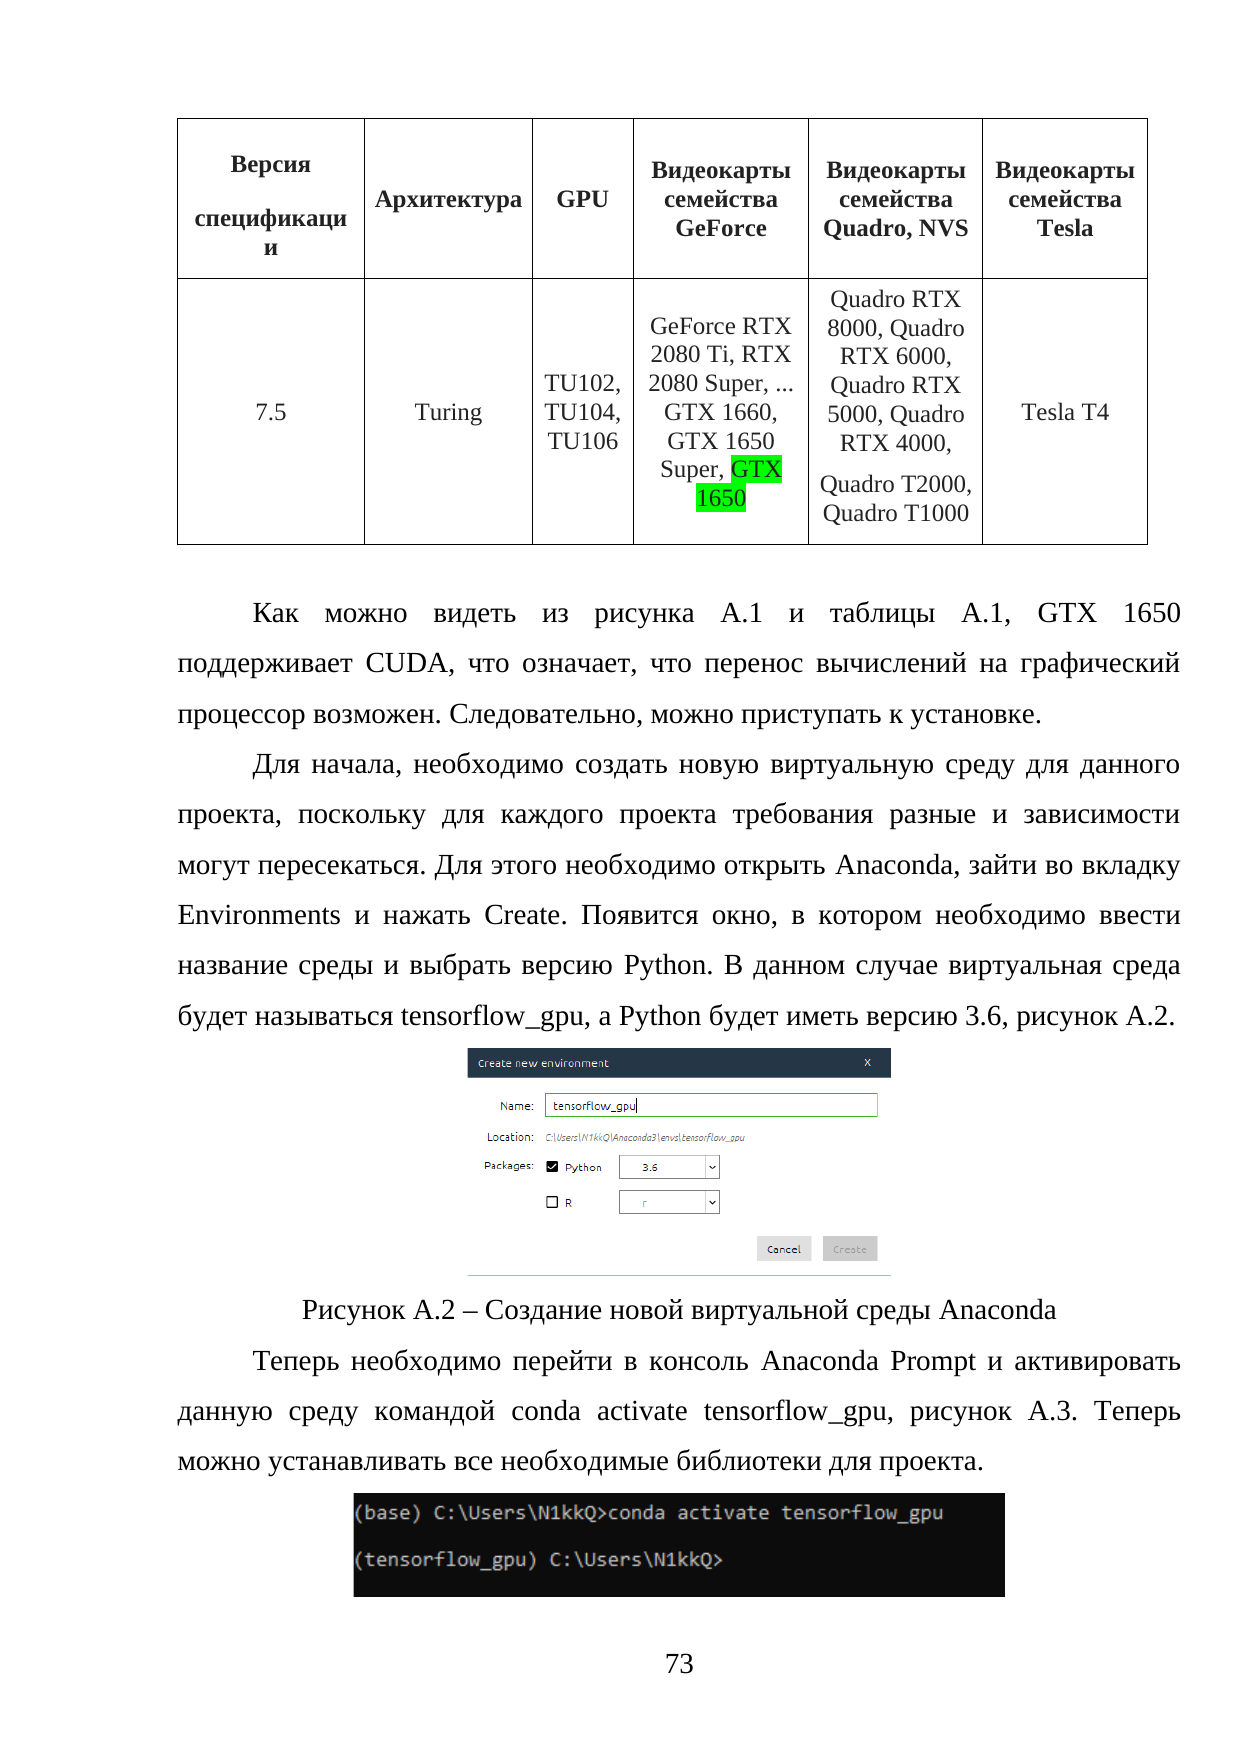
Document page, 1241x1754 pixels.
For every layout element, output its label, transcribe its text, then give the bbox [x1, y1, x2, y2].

table_cell Turing [365, 279, 532, 544]
table_cell TU102, TU104, TU106 [533, 279, 633, 544]
table_header GPU [533, 119, 633, 278]
text Как можно видеть из рисунка А.1 и таблицы А.1, GTX 1650 поддерживает CUDA, что означает, что перенос вычислений на графический процессор возможен. Следовательно, можно приступать к установке. [177, 595, 1181, 729]
table_cell GeForce RTX 2080 Ti, RTX 2080 Super, ... GTX 1660, GTX 1650 Super, GTX 1650 [634, 279, 808, 544]
table_cell Quadro RTX 8000, Quadro RTX 6000, Quadro RTX 5000, Quadro RTX 4000, Quadro T2000, Quadro T1000 [809, 279, 982, 544]
table_header Версия спецификации [178, 119, 364, 278]
table_cell Tesla T4 [983, 279, 1147, 544]
table_header Видеокарты семейства Tesla [983, 119, 1147, 278]
picture [467, 1048, 891, 1276]
text Для начала, необходимо создать новую виртуальную среду для данного проекта, поскольку для каждого проекта требования разные и зависимости могут пересекаться. Для этого необходимо открыть Anaconda, зайти во вкладку Environments и нажать Create. Появится окно, в котором необходимо ввести название среды и выбрать версию Python. В данном случае виртуальная среда будет называться tensorflow_gpu, a Python будет иметь версию 3.6, рисунок А.2. [177, 746, 1181, 1031]
text Теперь необходимо перейти в консоль Anaconda Prompt и активировать данную среду командой conda activate tensorflow_gpu, рисунок А.3. Теперь можно устанавливать все необходимые библиотеки для проекта. [177, 1343, 1181, 1477]
table_cell 7.5 [178, 279, 364, 544]
picture [353, 1493, 1005, 1597]
table_header Видеокарты семейства Quadro, NVS [809, 119, 982, 278]
text Рисунок А.2 – Создание новой виртуальной среды Anaconda [177, 1292, 1181, 1326]
table_header Видеокарты семейства GeForce [634, 119, 808, 278]
table_header Архитектура [365, 119, 532, 278]
